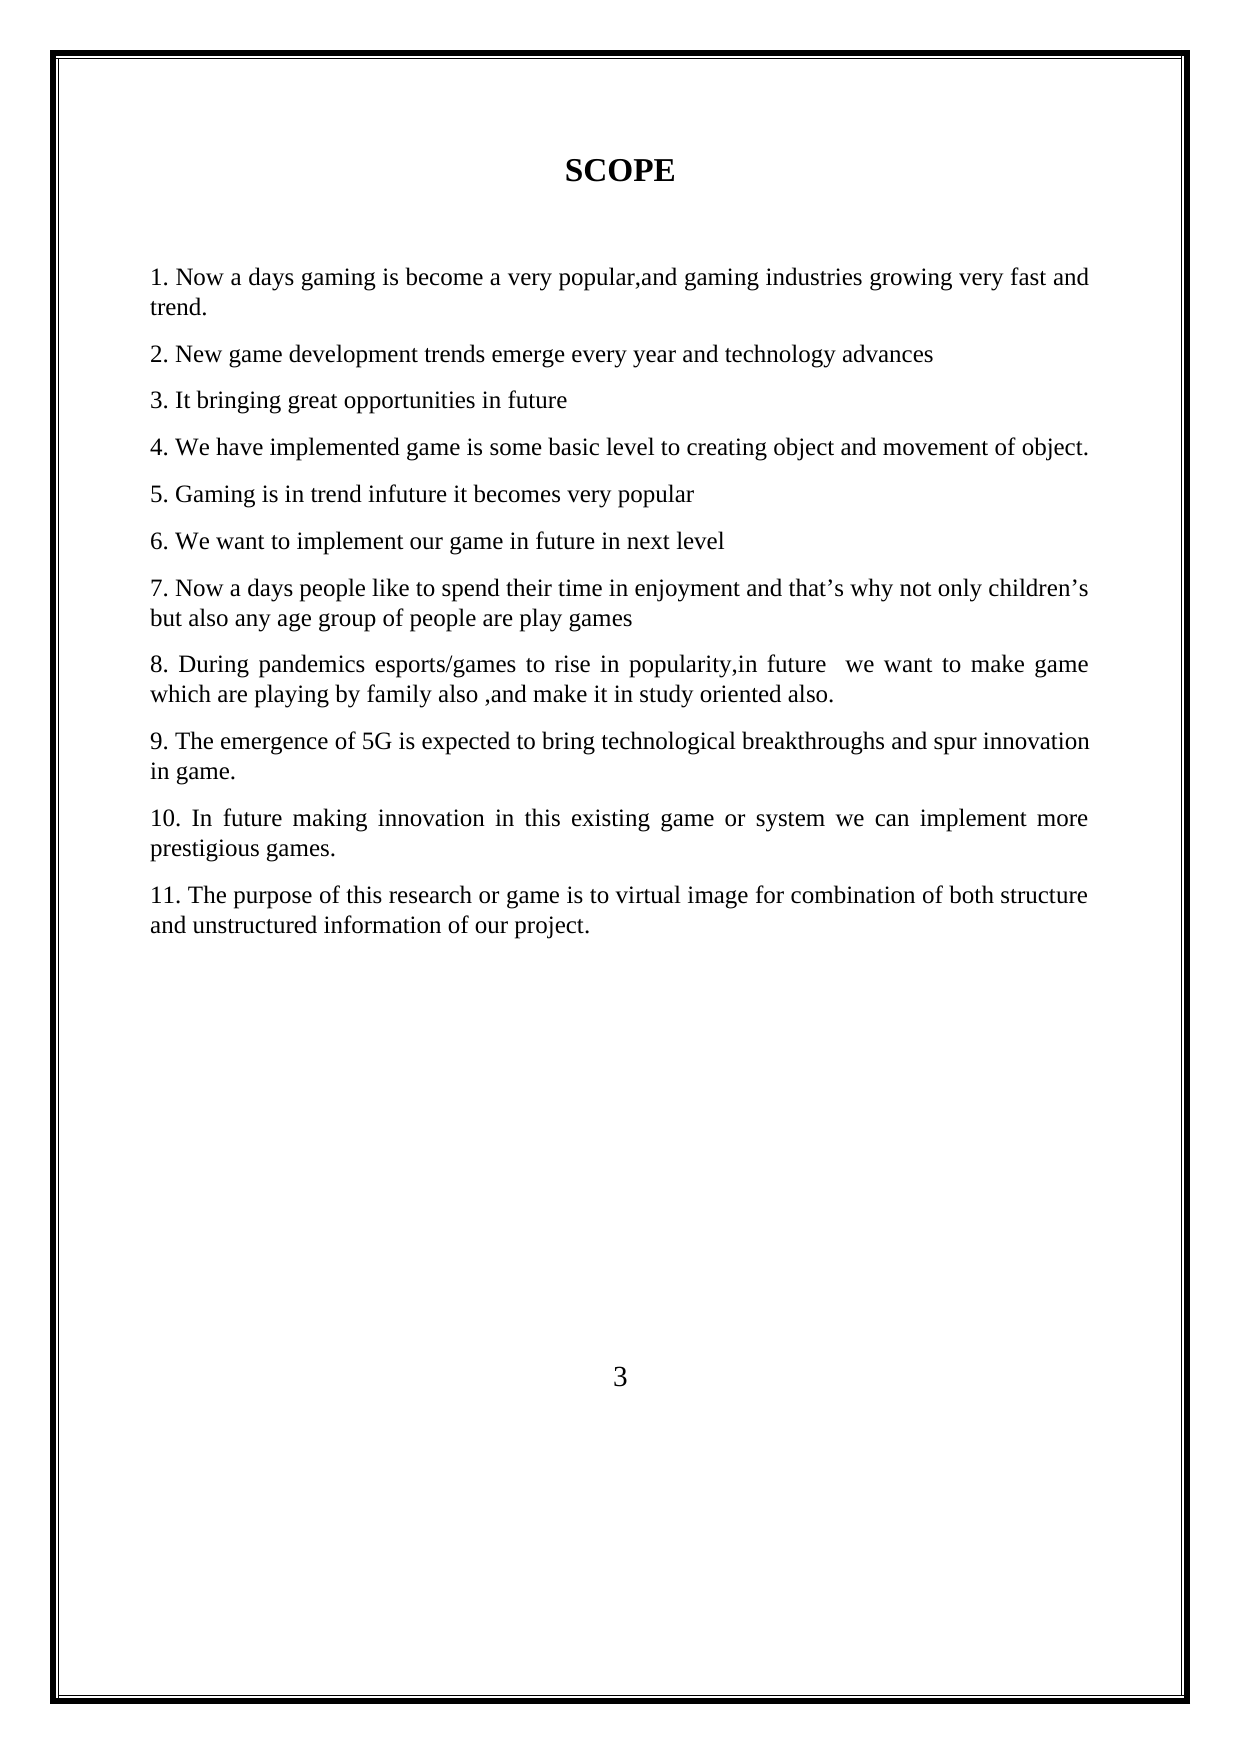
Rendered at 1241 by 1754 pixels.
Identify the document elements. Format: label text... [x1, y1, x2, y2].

text 10. In future making innovation in this existing game or system we can implement more prestigious games. [150, 803, 1090, 862]
text 6. We want to implement our game in future in next level [150, 526, 1090, 554]
text 2. New game development trends emerge every year and technology advances [150, 339, 1090, 367]
text 7. Now a days people like to spend their time in enjoyment and that’s why not only children’s but also any age group of people are play games [150, 573, 1090, 631]
text 8. During pandemics esports/games to rise in popularity,in future we want to make game which are playing by family also ,and make it in study oriented also. [150, 649, 1090, 708]
text 3 [150, 1359, 1090, 1392]
text 5. Gaming is in trend infuture it becomes very popular [150, 479, 1090, 508]
text 1. Now a days gaming is become a very popular,and gaming industries growing very fast and trend. [150, 262, 1090, 321]
text 11. The purpose of this research or game is to virtual image for combination of both structure and unstructured information of our project. [150, 880, 1090, 939]
text SCOPE [150, 150, 1090, 188]
text 9. The emergence of 5G is expected to bring technological breakthroughs and spur innovation in game. [150, 726, 1090, 785]
text 3. It bringing great opportunities in future [150, 386, 1090, 414]
text 4. We have implemented game is some basic level to creating object and movement of object. [150, 432, 1090, 461]
